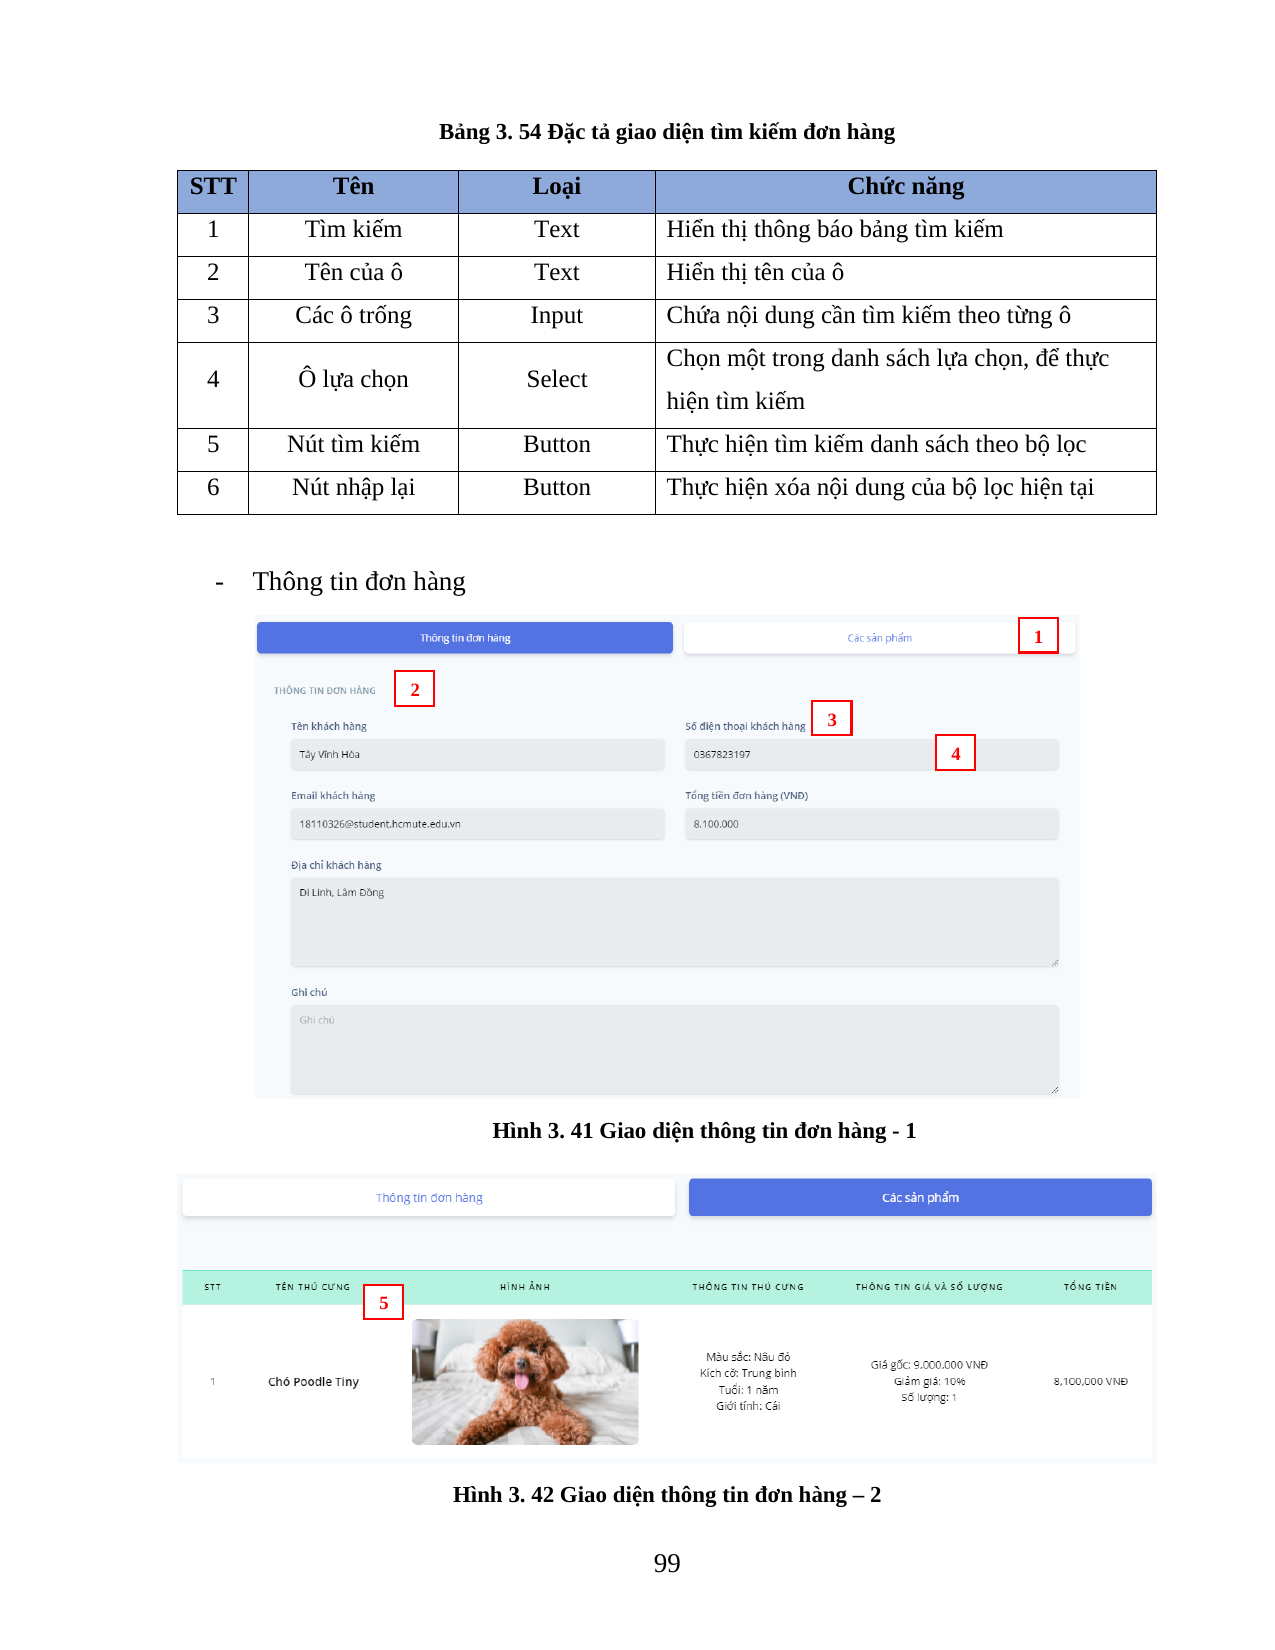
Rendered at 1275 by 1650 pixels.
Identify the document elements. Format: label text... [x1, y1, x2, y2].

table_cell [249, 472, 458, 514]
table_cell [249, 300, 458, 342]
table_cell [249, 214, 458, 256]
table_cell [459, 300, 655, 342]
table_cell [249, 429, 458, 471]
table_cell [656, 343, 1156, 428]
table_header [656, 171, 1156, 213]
list Thông tin đơn hàng [215, 565, 1157, 596]
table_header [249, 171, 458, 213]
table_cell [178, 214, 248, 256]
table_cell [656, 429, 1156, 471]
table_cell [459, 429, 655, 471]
list Bảng 3. 54 Đặc tả giao diện tìm kiếm đơn hàng [177, 118, 1157, 144]
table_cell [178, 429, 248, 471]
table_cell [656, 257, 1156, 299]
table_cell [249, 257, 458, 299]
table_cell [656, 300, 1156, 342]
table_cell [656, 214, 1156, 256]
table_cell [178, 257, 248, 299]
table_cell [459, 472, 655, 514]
picture [177, 1173, 1157, 1463]
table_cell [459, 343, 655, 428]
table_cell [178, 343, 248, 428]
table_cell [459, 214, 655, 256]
picture [254, 615, 1080, 1099]
list Hình 3. 41 Giao diện thông tin đơn hàng - 1 [252, 1117, 1157, 1143]
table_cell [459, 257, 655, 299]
list Hình 3. 42 Giao diện thông tin đơn hàng – 2 [177, 1481, 1157, 1507]
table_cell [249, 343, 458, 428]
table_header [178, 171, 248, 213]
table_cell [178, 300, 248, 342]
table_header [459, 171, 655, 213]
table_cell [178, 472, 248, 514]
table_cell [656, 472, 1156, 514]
